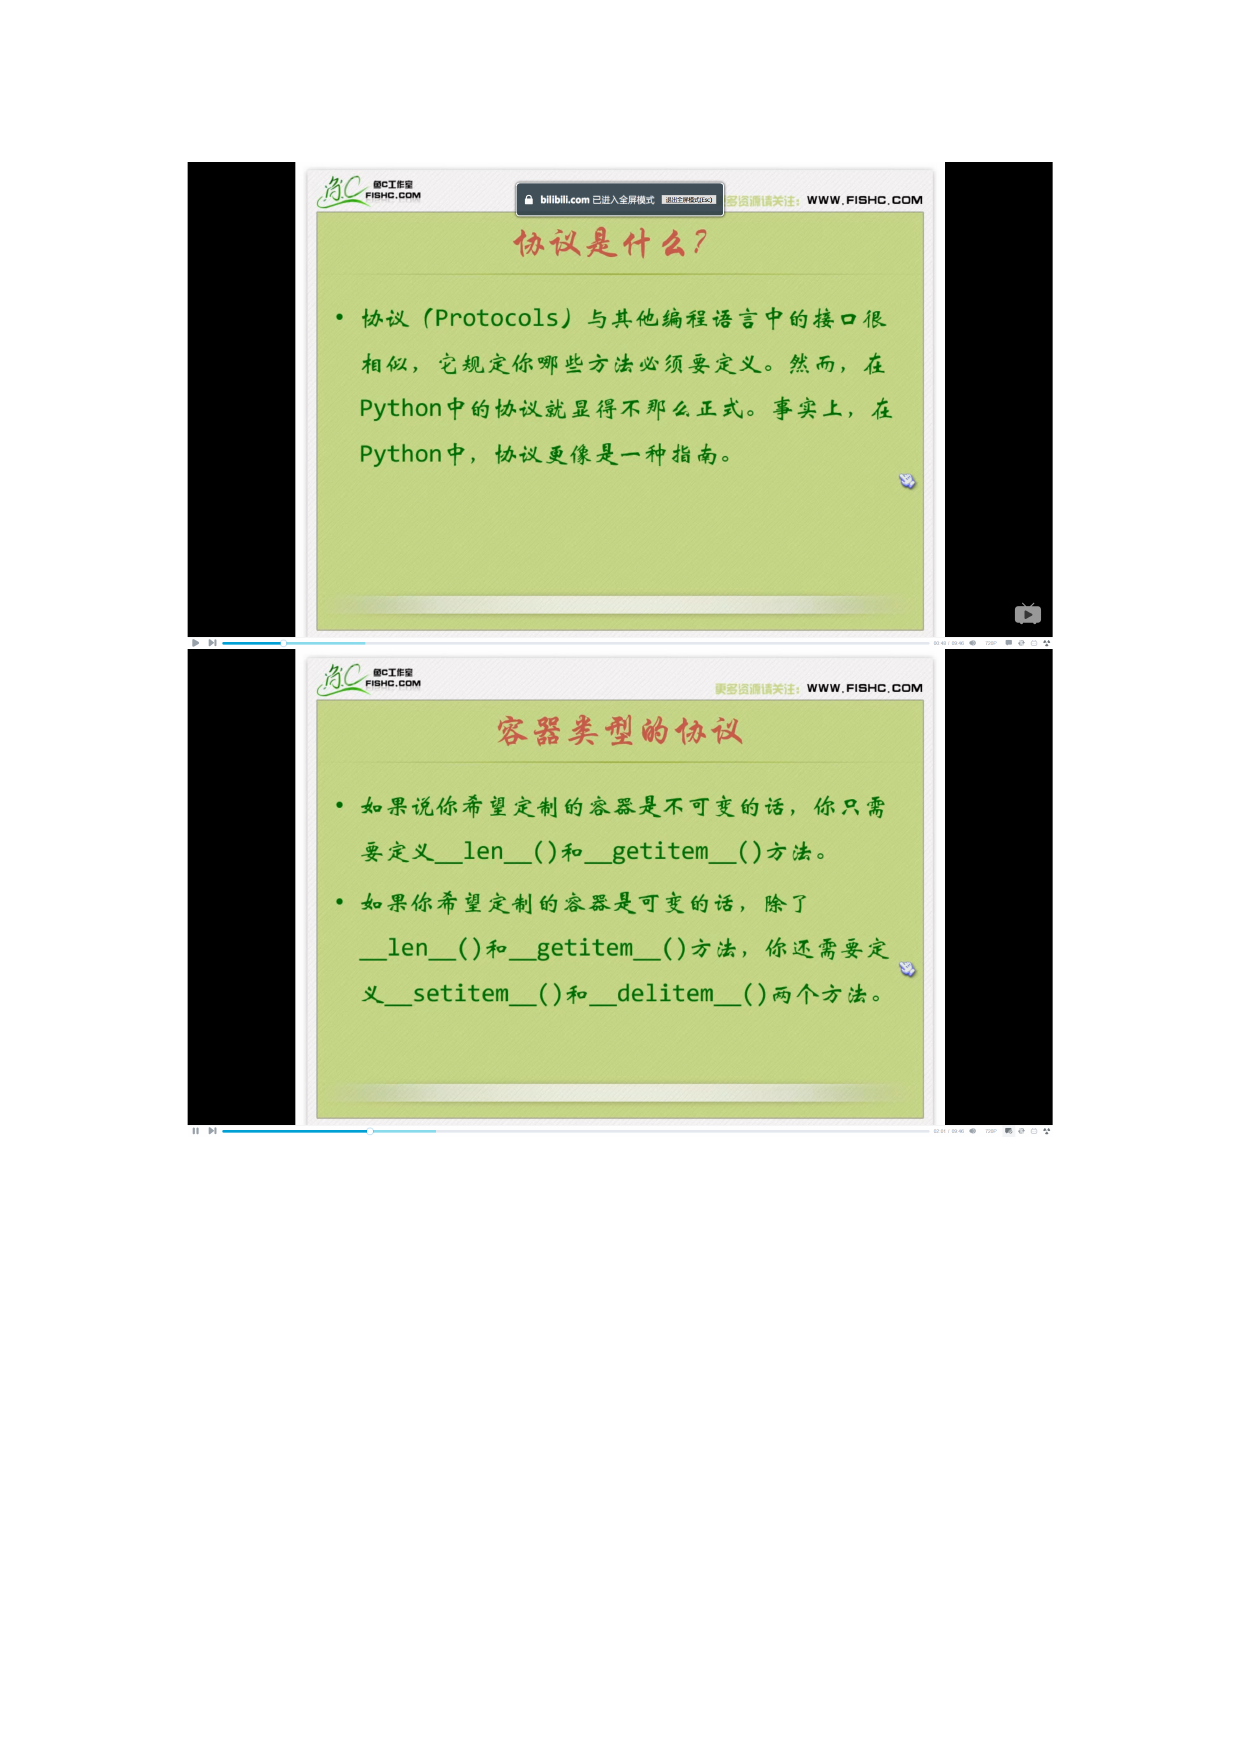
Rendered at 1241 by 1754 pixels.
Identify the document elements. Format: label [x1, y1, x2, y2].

picture [187, 162, 1053, 1137]
